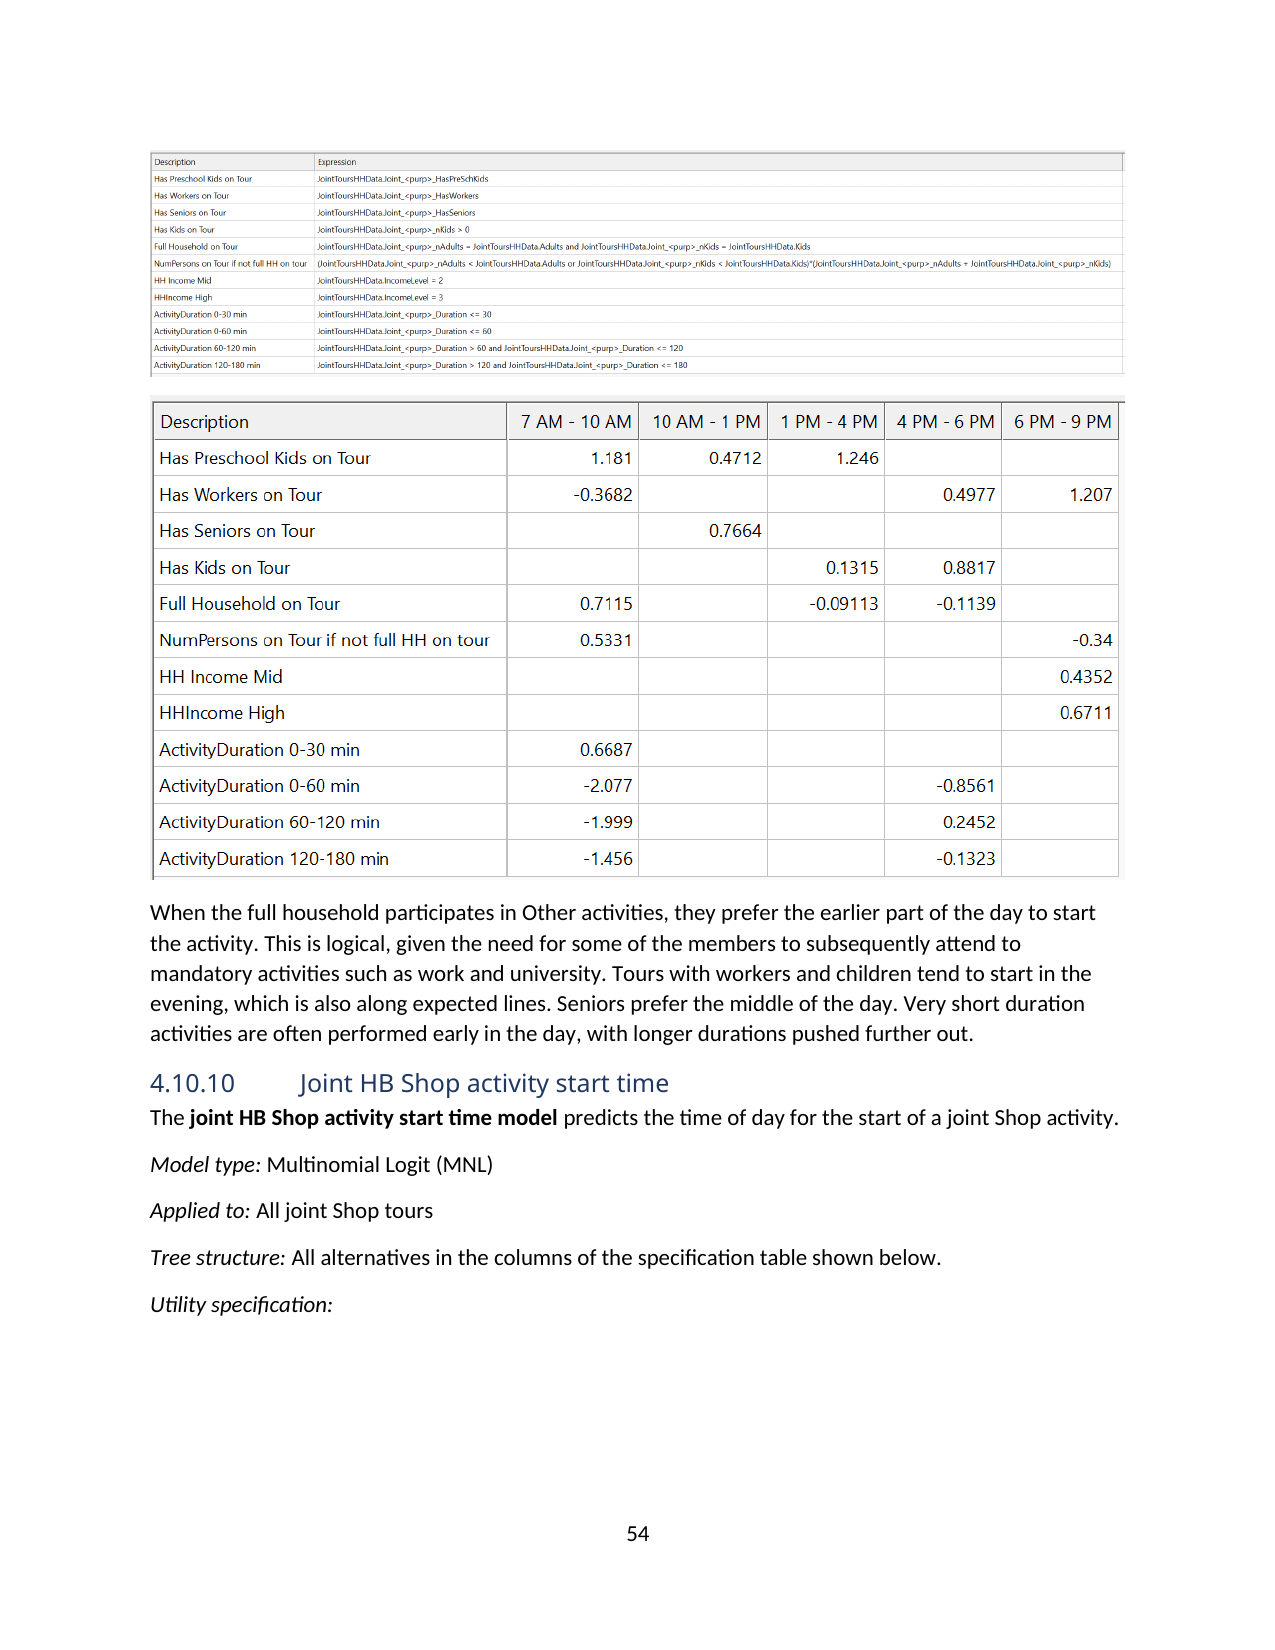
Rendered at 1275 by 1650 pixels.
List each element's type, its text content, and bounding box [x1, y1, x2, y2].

text Tree structure: All alternatives in the columns of the specification table shown below. [150, 1243, 1125, 1272]
picture [150, 395, 1125, 880]
text Model type: Multinomial Logit (MNL) [150, 1150, 1125, 1178]
text When the full household participates in Other activities, they prefer the earlier part of the day to start the activity. This is logical, given the need for some of the members to subsequently attend to mandatory activities such as work and university. Tours with workers and children tend to start in the evening, which is also along expected lines. Seniors prefer the middle of the day. Very short duration activities are often performed early in the day, with longer durations pushed further out. [150, 898, 1125, 1047]
picture [150, 150, 1125, 377]
text Utility specification: [150, 1290, 1125, 1318]
subtitle Joint HB Shop activity start time [150, 1066, 1125, 1100]
text The joint HB Shop activity start time model predicts the time of day for the start of a joint Shop activity. [150, 1103, 1125, 1131]
text Applied to: All joint Shop tours [150, 1197, 1125, 1225]
